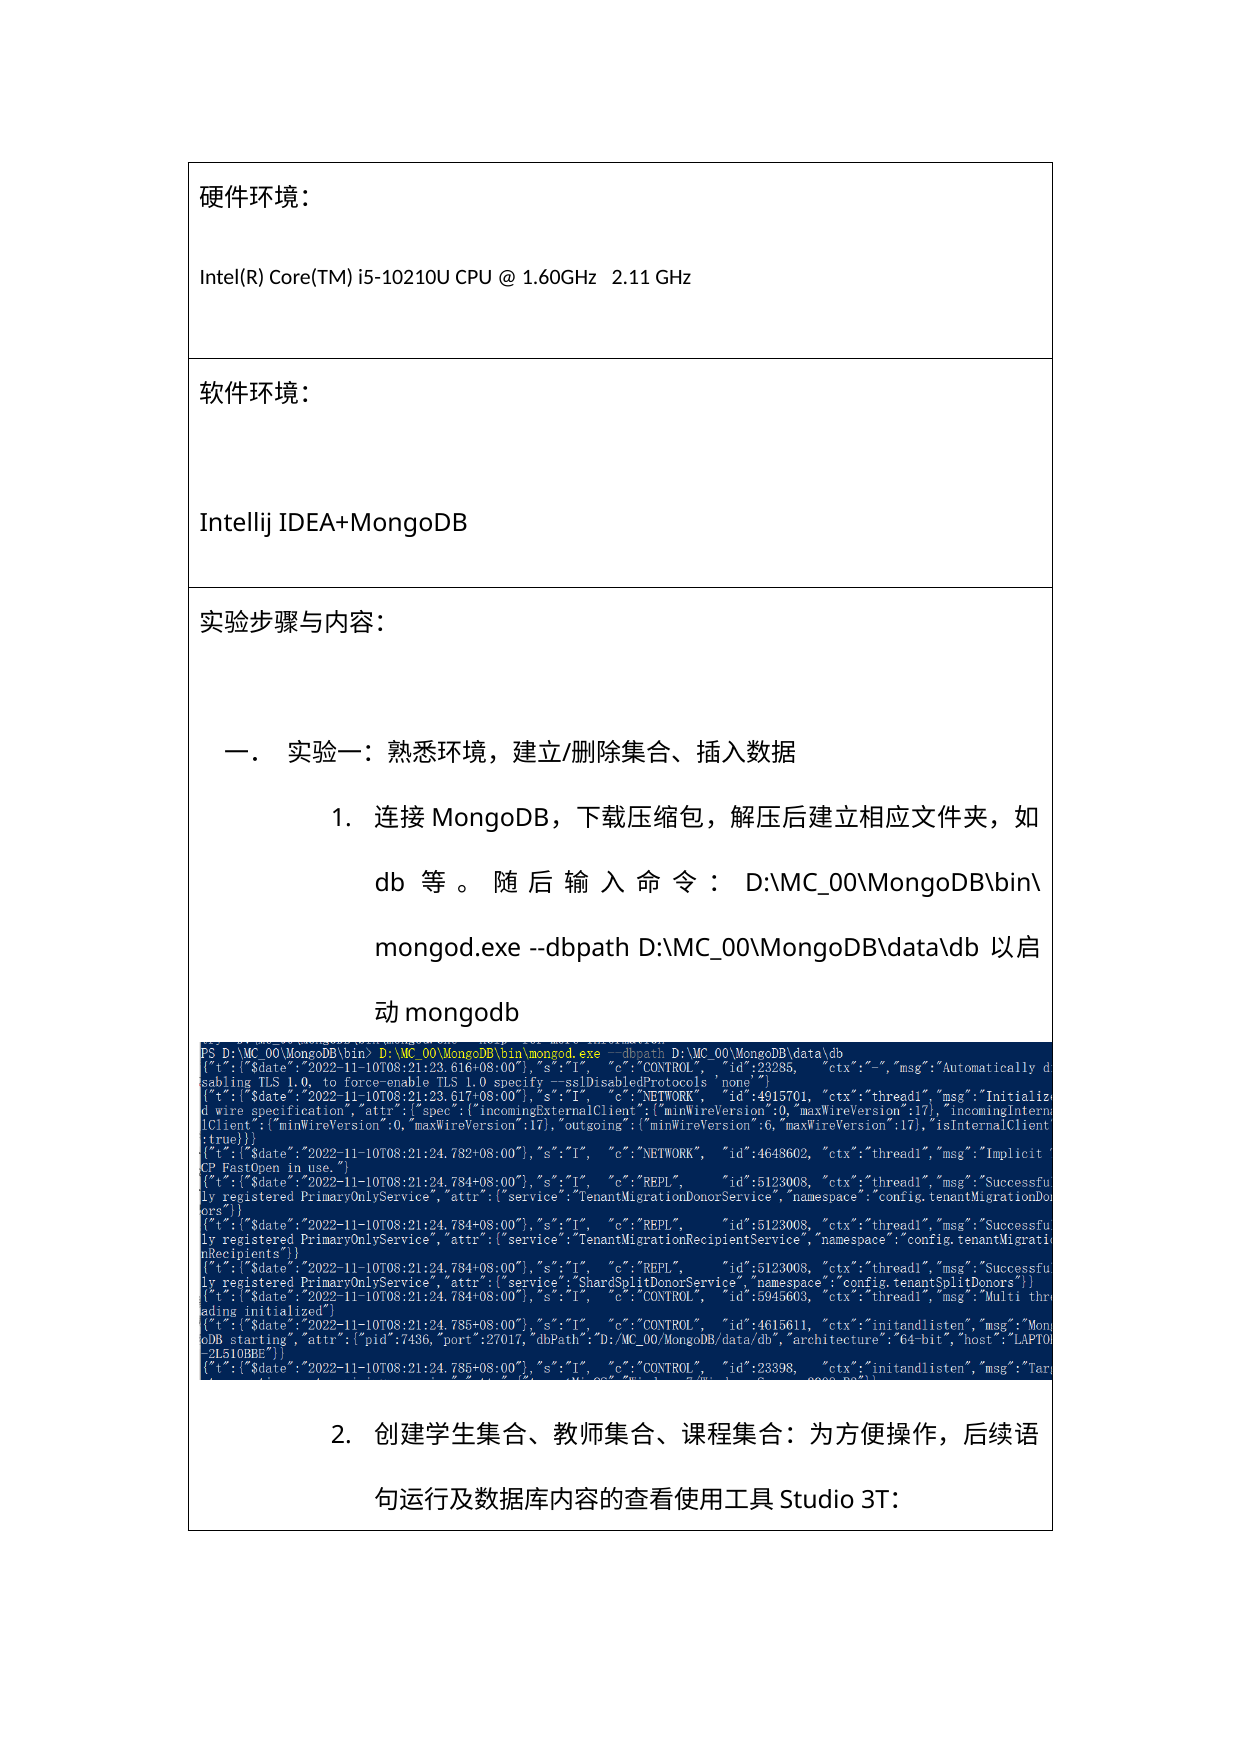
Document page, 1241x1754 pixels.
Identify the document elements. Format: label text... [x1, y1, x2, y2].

picture [199, 1042, 1053, 1380]
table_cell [189, 588, 1052, 1530]
table_cell 硬件环境： Intel(R) Core(TM) i5-10210U CPU @ 1.60GHz 2.11 GHz [189, 163, 1052, 358]
table_cell 软件环境： Intellij IDEA+MongoDB [189, 359, 1052, 587]
